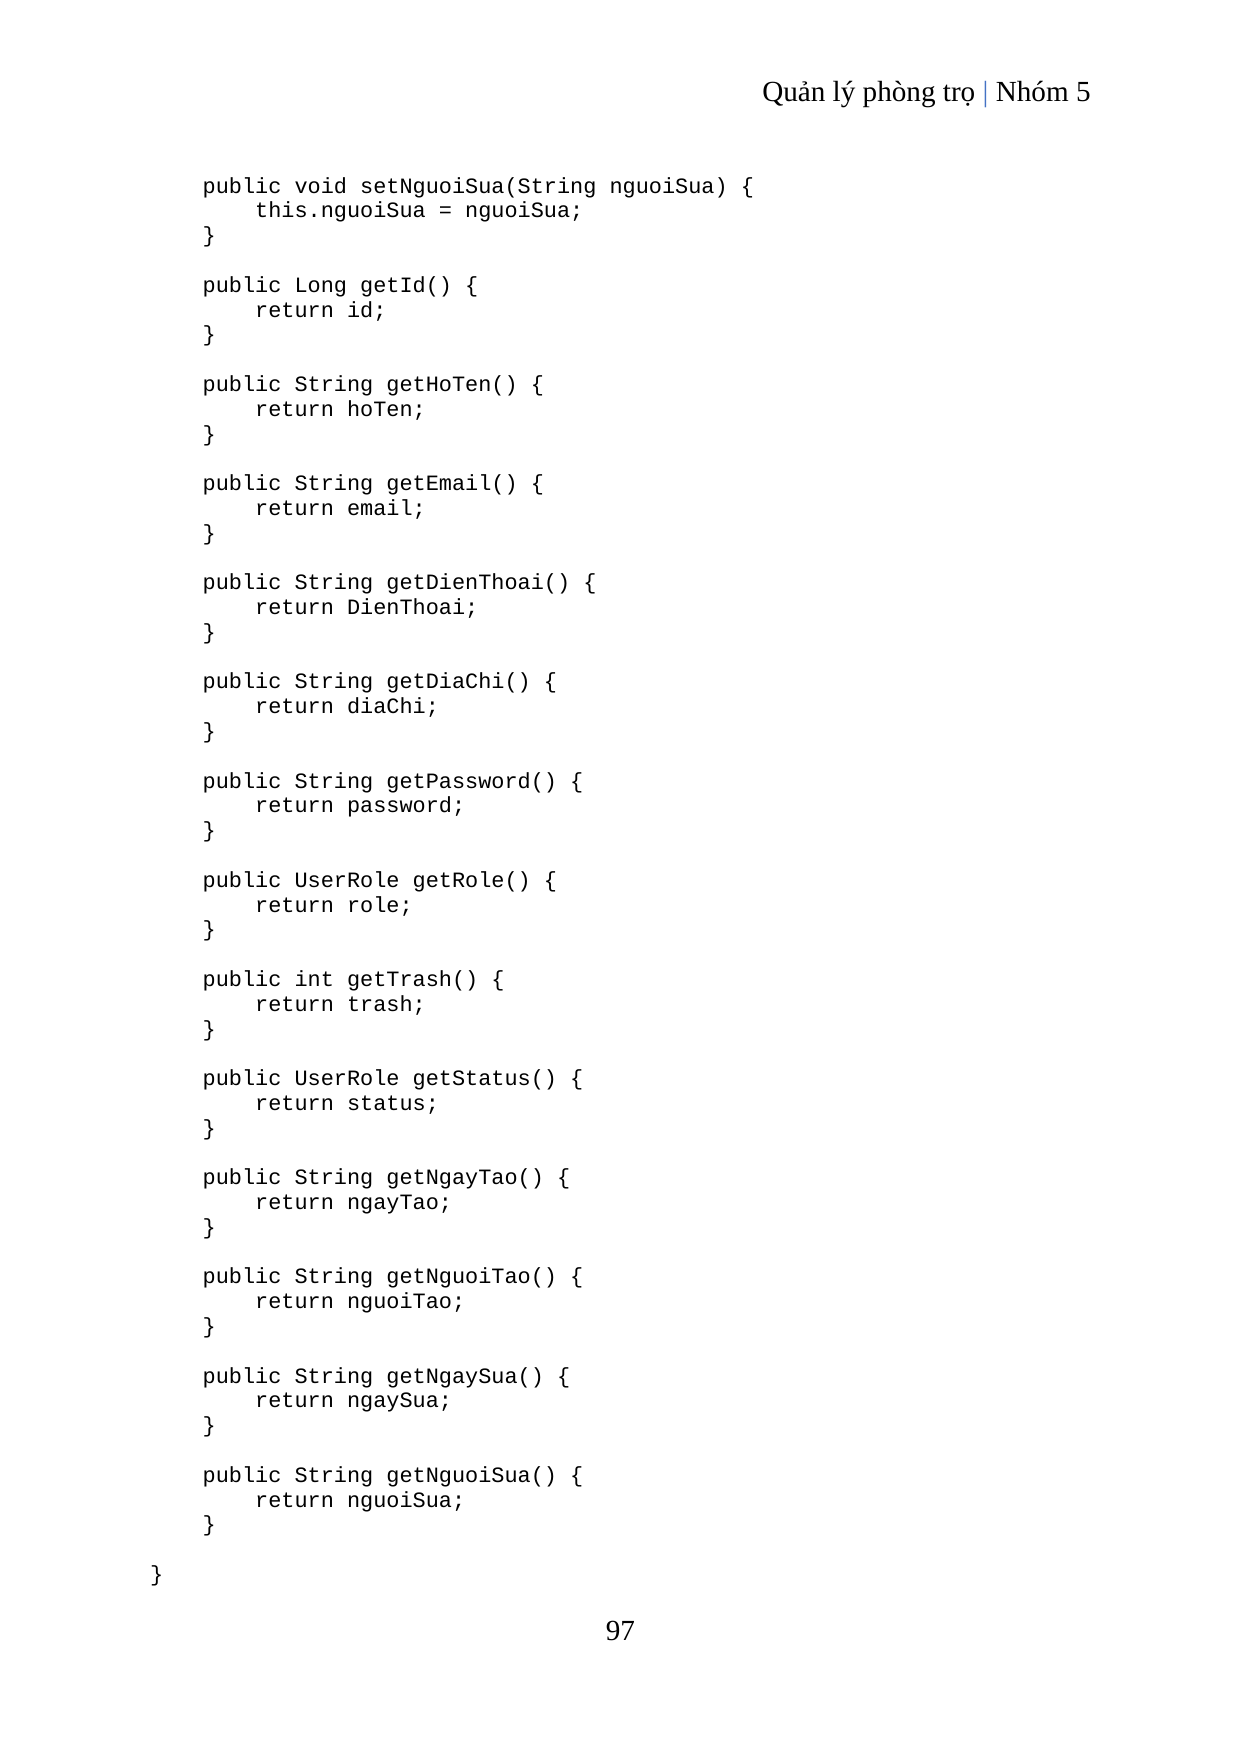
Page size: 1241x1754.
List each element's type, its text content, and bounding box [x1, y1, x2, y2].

text public String getEmail() { [150, 472, 1090, 497]
text return status; [150, 1092, 1090, 1117]
text return ngaySua; [150, 1389, 1090, 1414]
text public int getTrash() { [150, 968, 1090, 993]
text public Long getId() { [150, 274, 1090, 299]
text return diaChi; [150, 695, 1090, 720]
text public String getDiaChi() { [150, 671, 1090, 695]
text return nguoiSua; [150, 1489, 1090, 1513]
text public void setNguoiSua(String nguoiSua) { [150, 175, 1090, 199]
text this.nguoiSua = nguoiSua; [150, 199, 1090, 224]
text } [150, 323, 1090, 348]
text public UserRole getRole() { [150, 869, 1090, 894]
text } [150, 1315, 1090, 1340]
text } [150, 819, 1090, 844]
text return hoTen; [150, 398, 1090, 423]
text } [150, 1117, 1090, 1142]
text public String getNguoiSua() { [150, 1464, 1090, 1489]
text } [150, 1414, 1090, 1439]
text } [150, 224, 1090, 249]
text public String getPassword() { [150, 770, 1090, 794]
text public String getHoTen() { [150, 373, 1090, 398]
text return password; [150, 794, 1090, 819]
text return id; [150, 299, 1090, 323]
text return email; [150, 497, 1090, 522]
text public String getNguoiTao() { [150, 1266, 1090, 1290]
text public String getDienThoai() { [150, 571, 1090, 596]
text } [150, 918, 1090, 943]
text } [150, 423, 1090, 447]
text } [150, 621, 1090, 646]
text } [150, 1563, 1090, 1588]
text return trash; [150, 993, 1090, 1018]
text } [150, 522, 1090, 547]
text } [150, 1216, 1090, 1241]
text return ngayTao; [150, 1191, 1090, 1216]
text return nguoiTao; [150, 1290, 1090, 1315]
text } [150, 1513, 1090, 1538]
text } [150, 720, 1090, 745]
text return role; [150, 894, 1090, 918]
text public String getNgaySua() { [150, 1365, 1090, 1389]
text public UserRole getStatus() { [150, 1067, 1090, 1092]
text public String getNgayTao() { [150, 1166, 1090, 1191]
text } [150, 1018, 1090, 1042]
text return DienThoai; [150, 596, 1090, 621]
